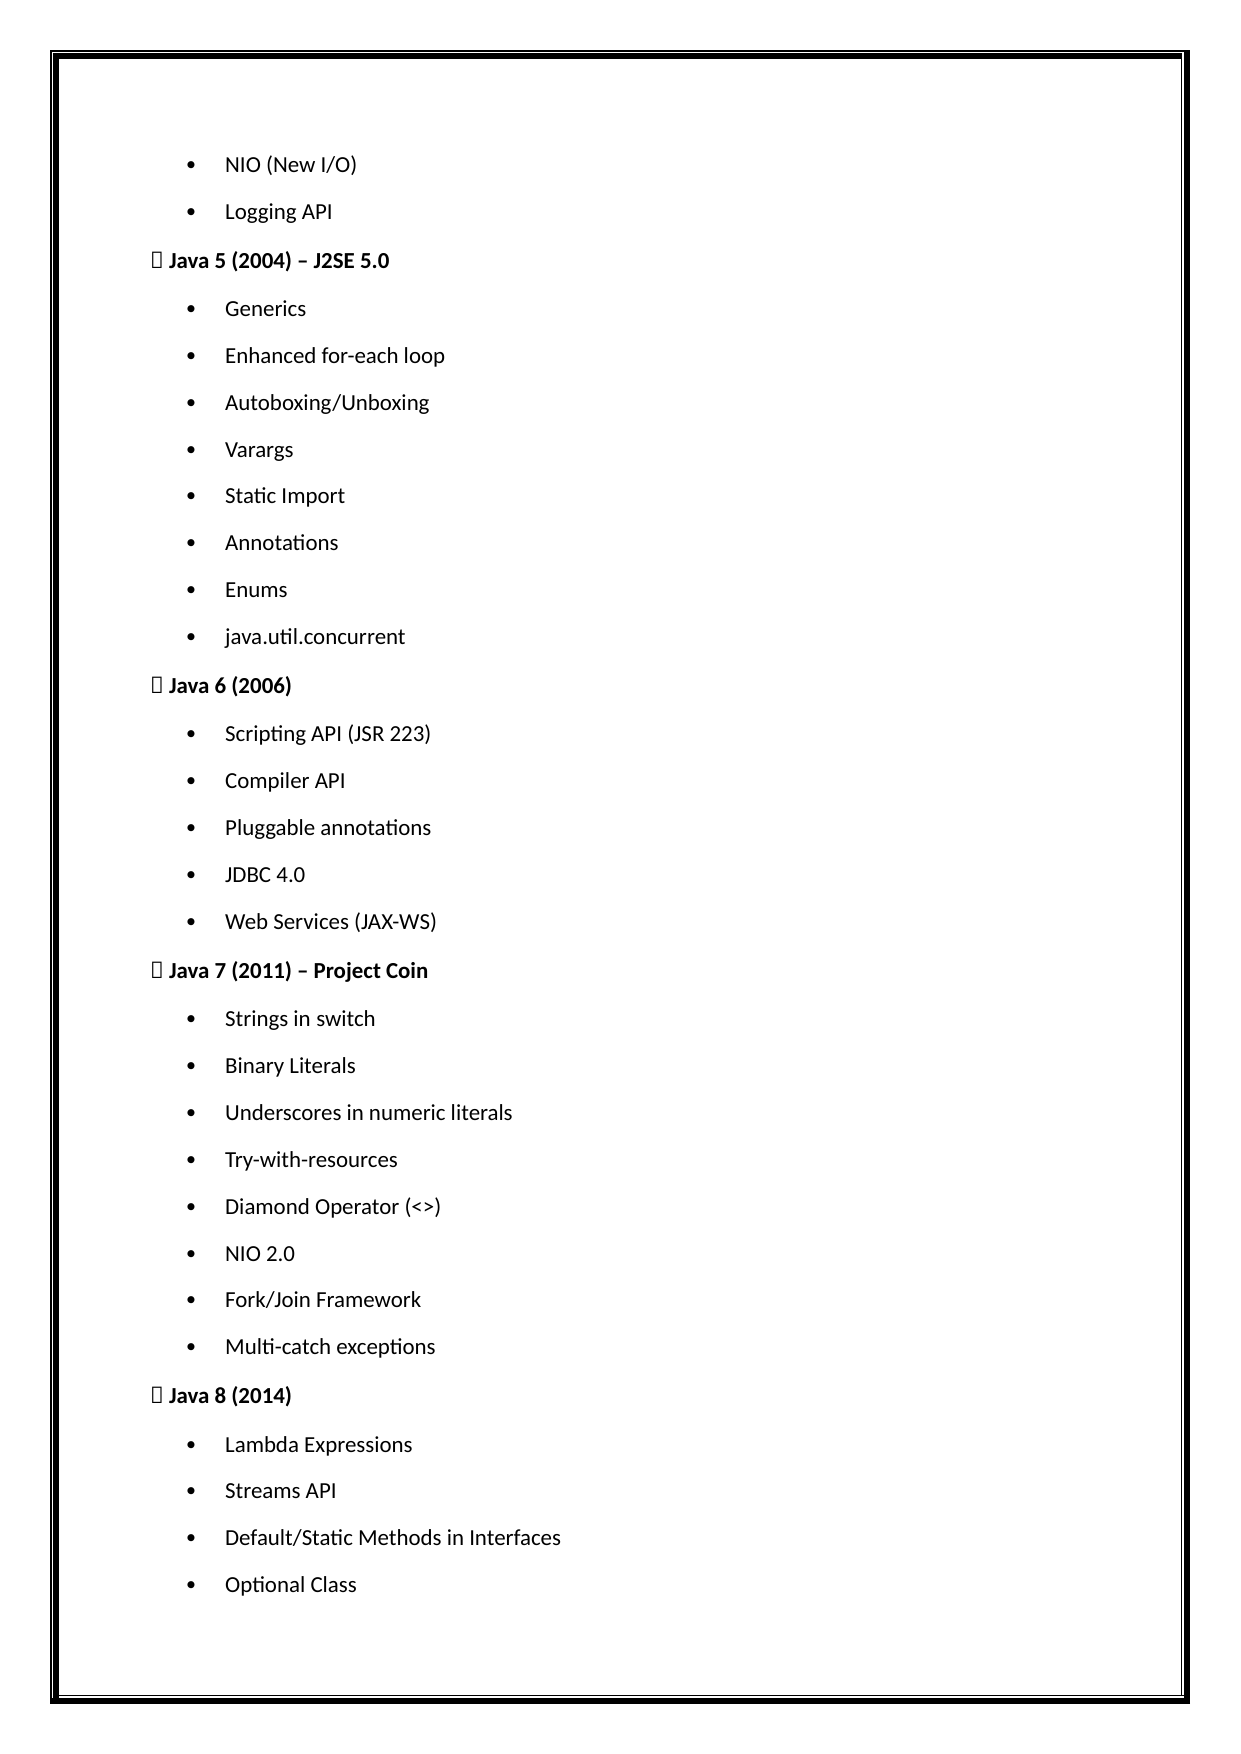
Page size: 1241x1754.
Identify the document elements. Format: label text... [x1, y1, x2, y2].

list NIO (New I/O) [187, 150, 1090, 178]
list Logging API [187, 197, 1090, 225]
list Pluggable annotations [187, 813, 1090, 841]
list Static Import [187, 482, 1090, 510]
list Enums [187, 575, 1090, 603]
list NIO 2.0 [187, 1239, 1090, 1267]
list Fork/Join Framework [187, 1286, 1090, 1314]
list Annotations [187, 528, 1090, 557]
list Streams API [187, 1477, 1090, 1505]
list Underscores in numeric literals [187, 1098, 1090, 1126]
list Strings in switch [187, 1004, 1090, 1032]
list Binary Literals [187, 1051, 1090, 1079]
text 🔹 Java 7 (2011) – Project Coin [150, 954, 1090, 985]
list Web Services (JAX-WS) [187, 907, 1090, 935]
list Multi-catch exceptions [187, 1332, 1090, 1361]
list Diamond Operator (<>) [187, 1192, 1090, 1220]
list Varargs [187, 435, 1090, 463]
list Default/Static Methods in Interfaces [187, 1523, 1090, 1552]
list Try-with-resources [187, 1145, 1090, 1173]
list Compiler API [187, 766, 1090, 794]
list Enhanced for-each loop [187, 341, 1090, 369]
text 🔹 Java 5 (2004) – J2SE 5.0 [150, 244, 1090, 275]
list JDBC 4.0 [187, 860, 1090, 888]
list Generics [187, 294, 1090, 322]
text 🔹 Java 8 (2014) [150, 1379, 1090, 1411]
list Lambda Expressions [187, 1430, 1090, 1458]
text 🔹 Java 6 (2006) [150, 669, 1090, 700]
list Optional Class [187, 1570, 1090, 1598]
list Autoboxing/Unboxing [187, 388, 1090, 416]
list java.util.concurrent [187, 622, 1090, 650]
list Scripting API (JSR 223) [187, 719, 1090, 748]
